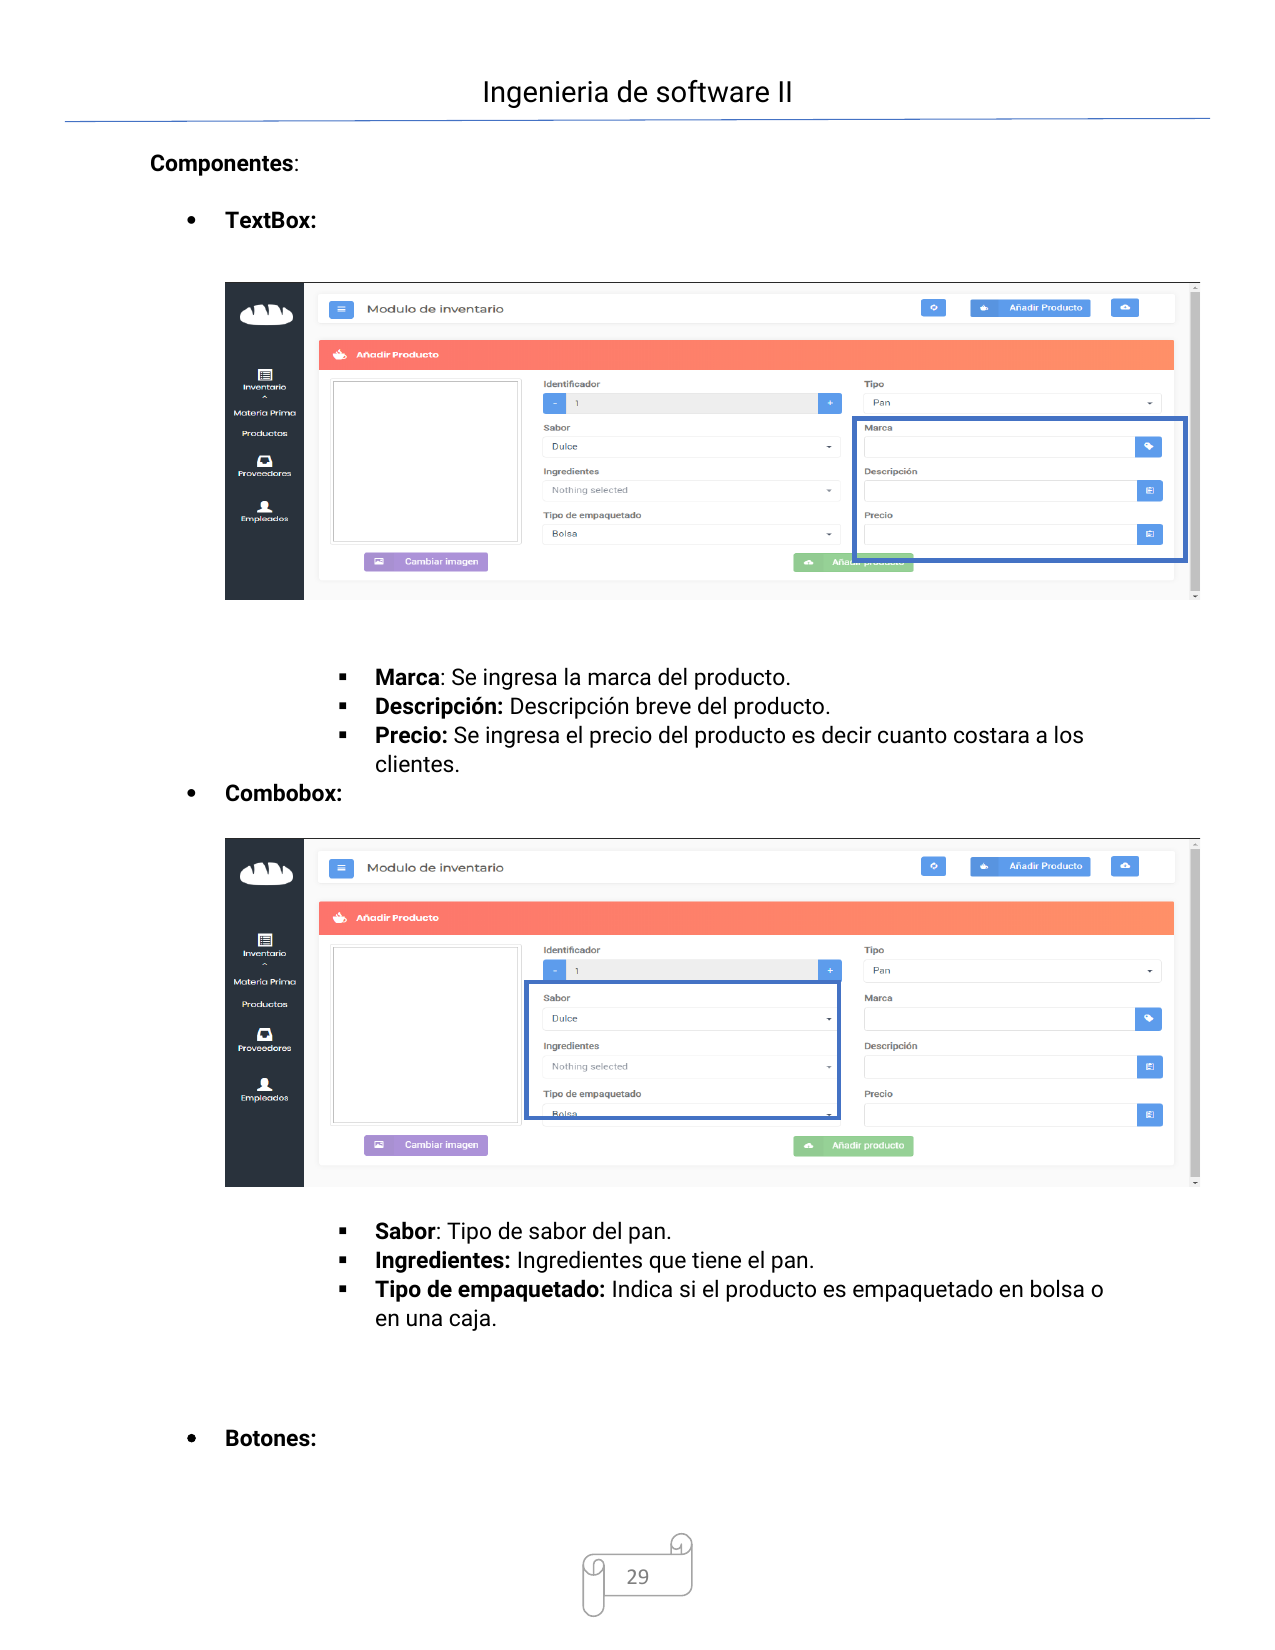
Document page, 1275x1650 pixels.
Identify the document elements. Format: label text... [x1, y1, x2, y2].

list Botones: [187, 1425, 1125, 1452]
list Tipo de empaquetado: Indica si el producto es empaquetado en bolsa o en una caja. [337, 1276, 1125, 1332]
list TextBox: [187, 207, 1125, 234]
list Precio: Se ingresa el precio del producto es decir cuanto costara a los clientes. [337, 722, 1125, 778]
list Combobox: [187, 780, 1125, 807]
picture [225, 282, 1200, 600]
list Marca: Se ingresa la marca del producto. [337, 664, 1125, 691]
list Sabor: Tipo de sabor del pan. [337, 1218, 1125, 1245]
picture [225, 838, 1200, 1187]
list Ingredientes: Ingredientes que tiene el pan. [337, 1247, 1125, 1274]
text Componentes: [150, 150, 1125, 177]
list Descripción: Descripción breve del producto. [337, 693, 1125, 720]
